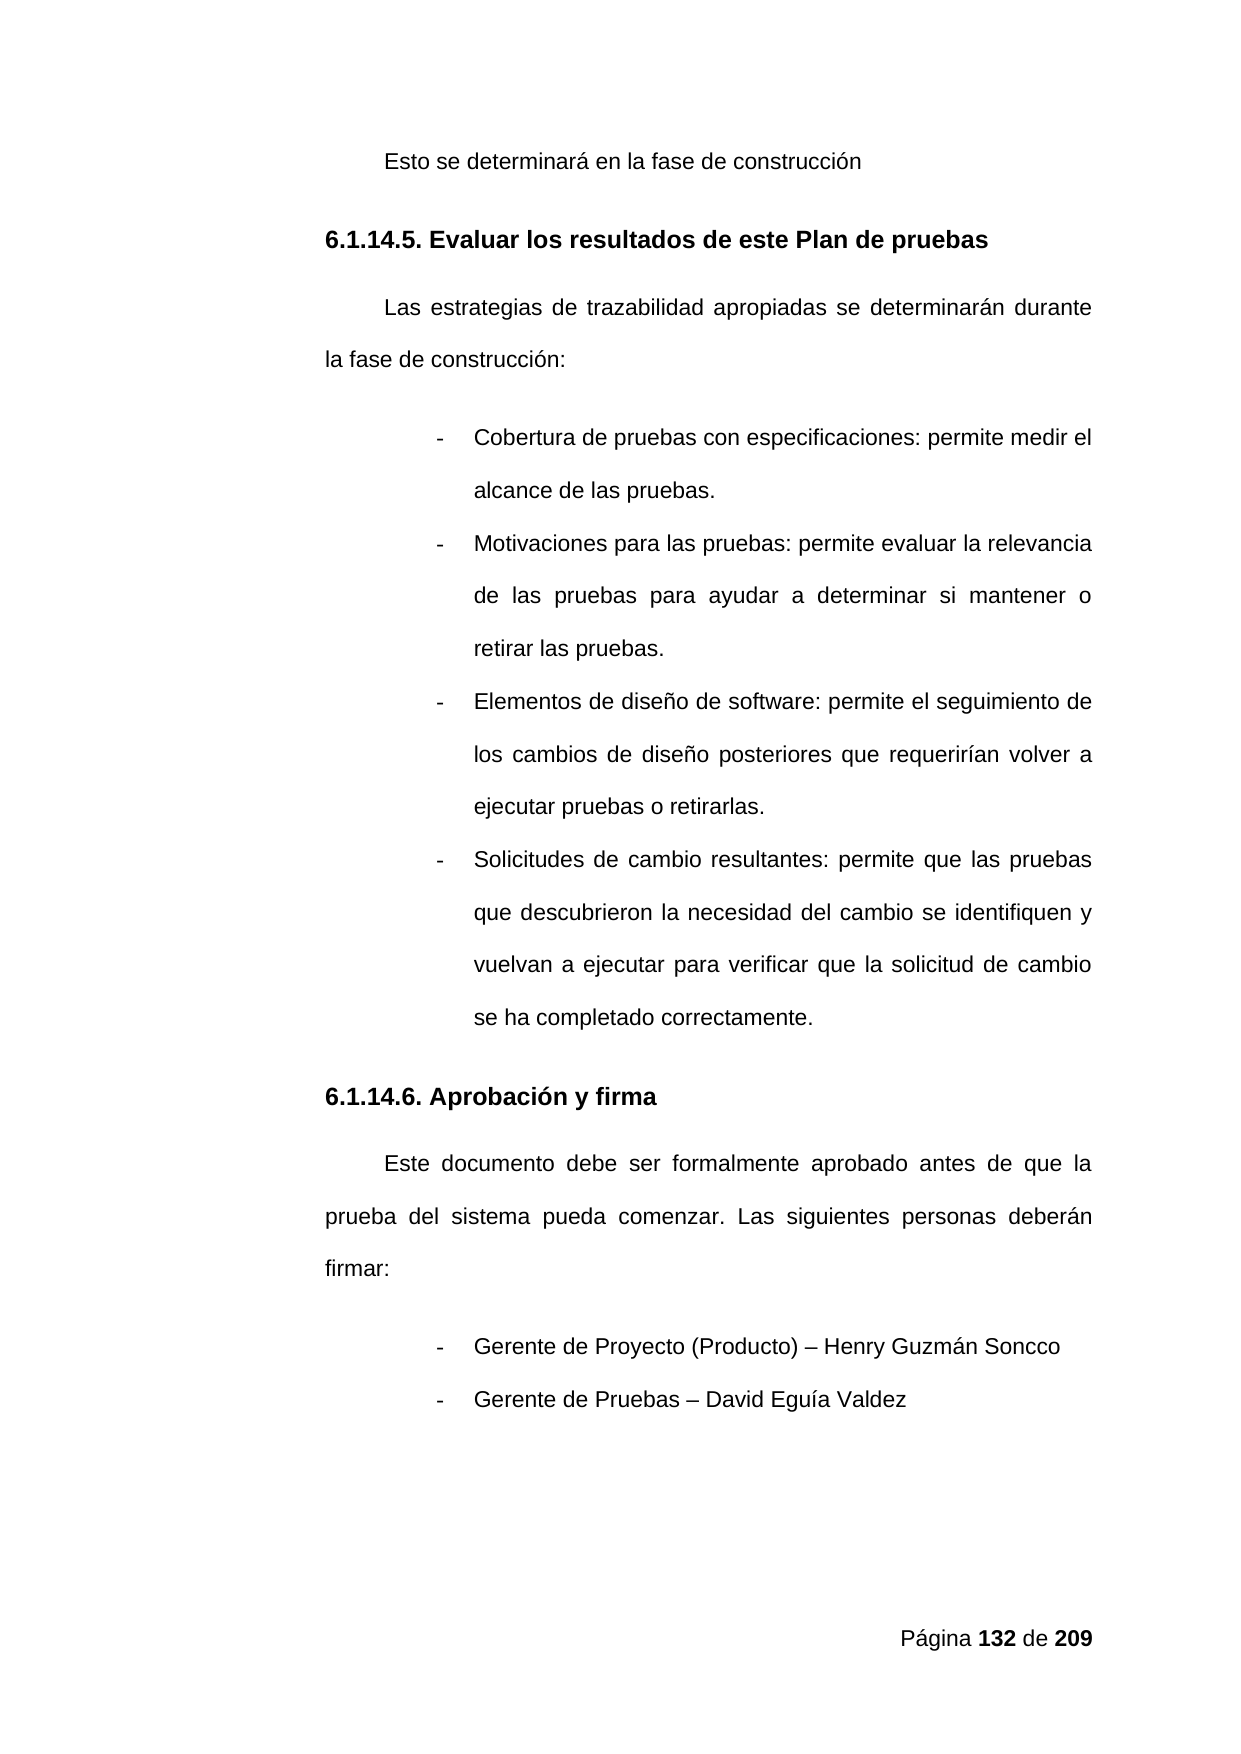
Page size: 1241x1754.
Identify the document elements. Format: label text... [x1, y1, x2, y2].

list Gerente de Proyecto (Producto) – Henry Guzmán Soncco [436, 1333, 1092, 1359]
list Motivaciones para las pruebas: permite evaluar la relevancia de las pruebas para ayudar a determinar si mantener o retirar las pruebas. [436, 529, 1092, 661]
text 6.1.14.6. Aprobación y firma [251, 1082, 1092, 1111]
text Esto se determinará en la fase de construcción [325, 148, 1092, 174]
text Este documento debe ser formalmente aprobado antes de que la prueba del sistema pueda comenzar. Las siguientes personas deberán firmar: [325, 1150, 1092, 1282]
list Cobertura de pruebas con especificaciones: permite medir el alcance de las pruebas. [436, 424, 1092, 503]
list Elementos de diseño de software: permite el seguimiento de los cambios de diseño posteriores que requerirían volver a ejecutar pruebas o retirarlas. [436, 688, 1092, 819]
list Gerente de Pruebas – David Eguía Valdez [436, 1386, 1092, 1412]
text 6.1.14.5. Evaluar los resultados de este Plan de pruebas [251, 225, 1092, 254]
list Solicitudes de cambio resultantes: permite que las pruebas que descubrieron la necesidad del cambio se identifiquen y vuelvan a ejecutar para verificar que la solicitud de cambio se ha completado correctamente. [436, 846, 1092, 1031]
text Las estrategias de trazabilidad apropiadas se determinarán durante la fase de construcción: [325, 293, 1092, 373]
